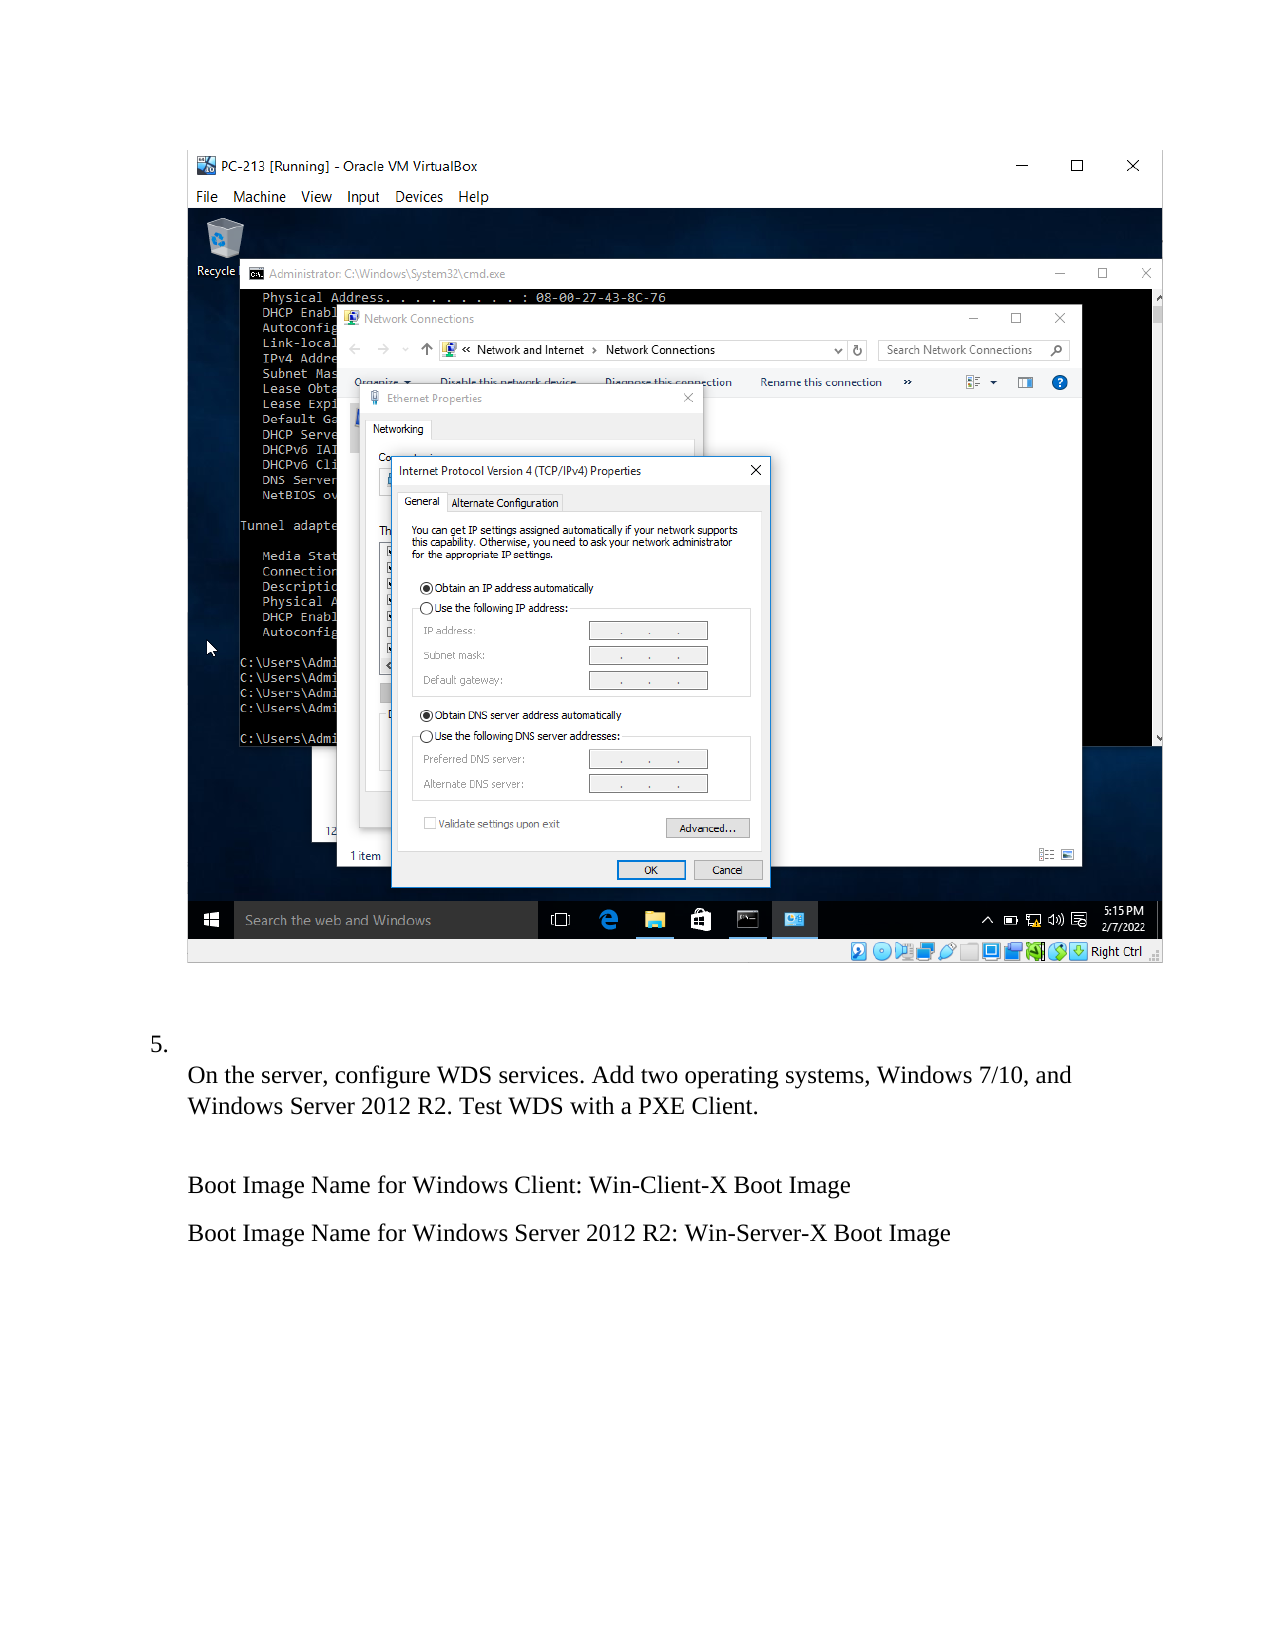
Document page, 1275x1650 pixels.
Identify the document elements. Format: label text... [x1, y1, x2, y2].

text Boot Image Name for Windows Server 2012 R2: Win-Server-X Boot Image [187, 1218, 1125, 1247]
text Boot Image Name for Windows Client: Win-Client-X Boot Image [187, 1170, 1125, 1199]
list On the server, configure WDS services. Add two operating systems, Windows 7/10, and Windows Server 2012 R2. Test WDS with a PXE Client. [187, 1060, 1125, 1120]
picture [187, 150, 1163, 963]
